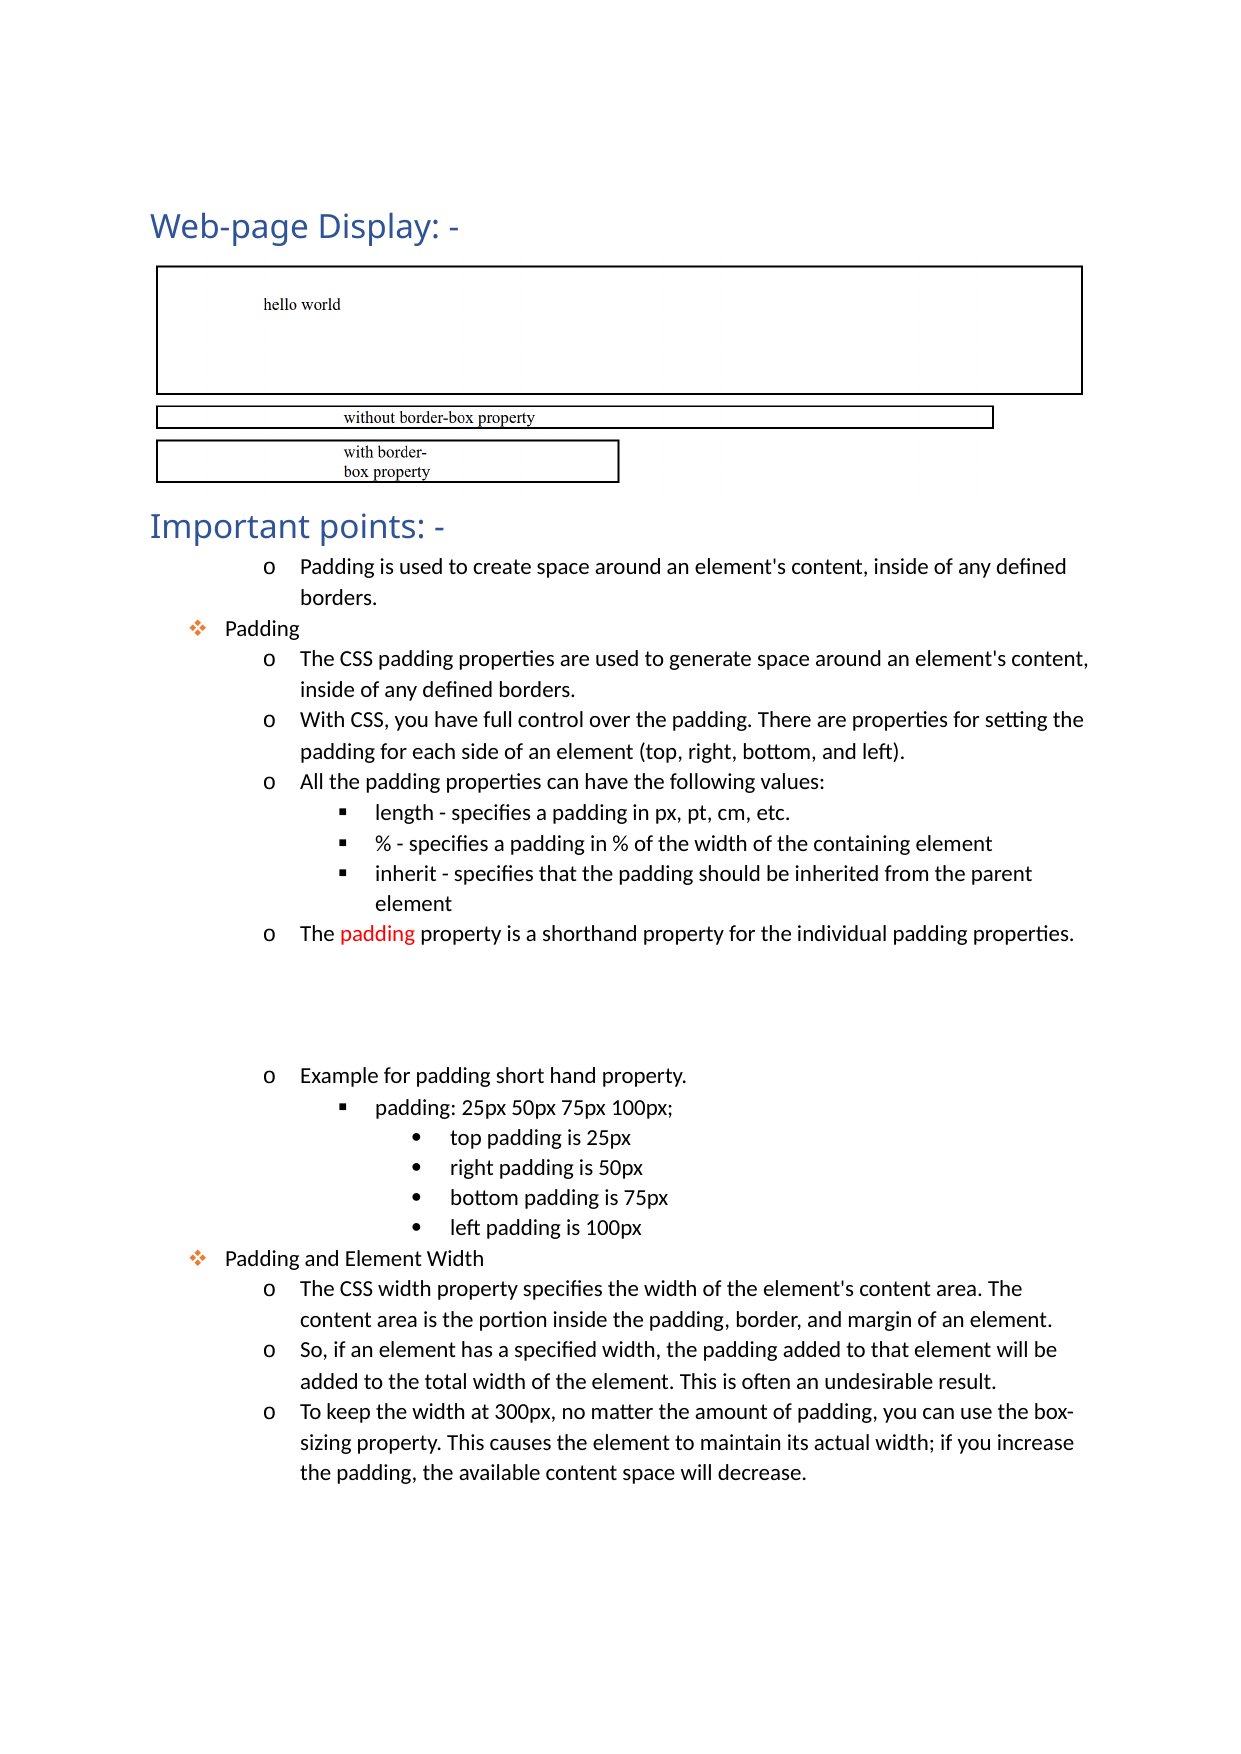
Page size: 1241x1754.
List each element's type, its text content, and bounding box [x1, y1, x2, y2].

list The CSS padding properties are used to generate space around an element's content, inside of any defined borders. [262, 644, 1090, 703]
list top padding is 25px [412, 1123, 1090, 1151]
list inherit - specifies that the padding should be inherited from the parent element [337, 859, 1090, 917]
list % - specifies a padding in % of the width of the containing element [337, 829, 1090, 857]
list Padding is used to create space around an element's content, inside of any defined borders. [262, 552, 1090, 611]
list Padding [187, 614, 1090, 642]
list Padding and Element Width [187, 1244, 1090, 1272]
list The padding property is a shorthand property for the individual padding properties. [262, 919, 1090, 948]
list The CSS width property specifies the width of the element's content area. The content area is the portion inside the padding, border, and margin of an element. [262, 1274, 1090, 1333]
list Example for padding short hand property. [262, 1061, 1090, 1090]
list length - specifies a padding in px, pt, cm, etc. [337, 798, 1090, 826]
list left padding is 100px [412, 1213, 1090, 1241]
list So, if an element has a specified width, the padding added to that element will be added to the total width of the element. This is often an undesirable result. [262, 1335, 1090, 1395]
list right padding is 50px [412, 1153, 1090, 1181]
text Important points: - [150, 503, 1090, 548]
text Web-page Display: - [150, 203, 1090, 248]
list To keep the width at 300px, no matter the amount of padding, you can use the box-sizing property. This causes the element to maintain its actual width; if you increase the padding, the available content space will decrease. [262, 1397, 1090, 1487]
list All the padding properties can have the following values: [262, 767, 1090, 796]
list With CSS, you have full control over the padding. There are properties for setting the padding for each side of an element (top, right, bottom, and left). [262, 705, 1090, 765]
list bottom padding is 75px [412, 1183, 1090, 1211]
list padding: 25px 50px 75px 100px; [337, 1093, 1090, 1121]
picture [150, 256, 1091, 497]
